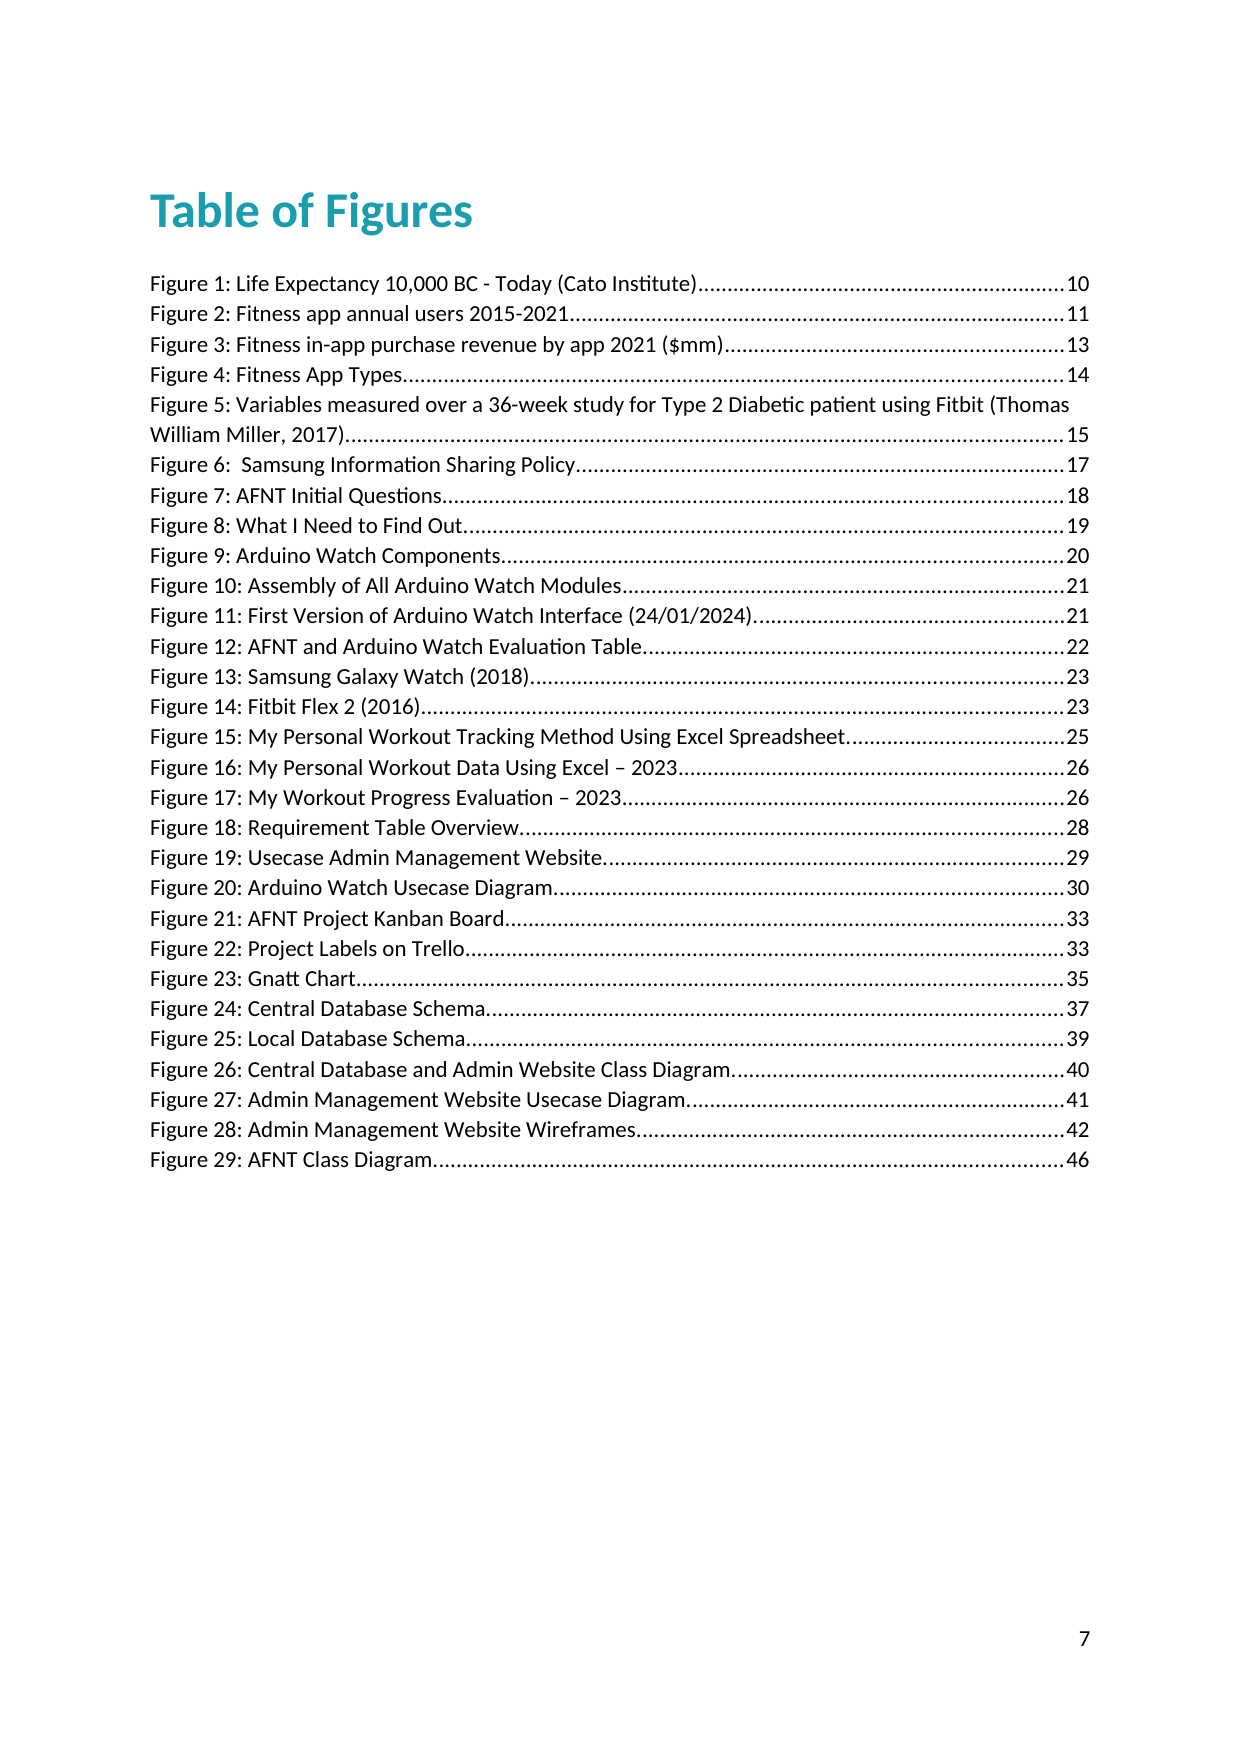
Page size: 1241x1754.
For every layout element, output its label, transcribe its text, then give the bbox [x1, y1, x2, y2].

text Figure 18: Requirement Table Overview. 28 [150, 813, 1090, 841]
text Figure 8: What I Need to Find Out. 19 [150, 511, 1090, 539]
text Figure 24: Central Database Schema. 37 [150, 994, 1090, 1022]
text Figure 1: Life Expectancy 10,000 BC - Today (Cato Institute) 10 [150, 269, 1090, 297]
text Figure 11: First Version of Arduino Watch Interface (24/01/2024). 21 [150, 602, 1090, 630]
text Figure 22: Project Labels on Trello. 33 [150, 934, 1090, 962]
text Figure 19: Usecase Admin Management Website. 29 [150, 843, 1090, 871]
text Figure 12: AFNT and Arduino Watch Evaluation Table. 22 [150, 632, 1090, 660]
text Figure 25: Local Database Schema. 39 [150, 1024, 1090, 1053]
text Figure 16: My Personal Workout Data Using Excel – 2023 26 [150, 753, 1090, 781]
text Figure 20: Arduino Watch Usecase Diagram. 30 [150, 873, 1090, 902]
text Figure 13: Samsung Galaxy Watch (2018). 23 [150, 662, 1090, 690]
text Figure 5: Variables measured over a 36-week study for Type 2 Diabetic patient using Fitbit (Thomas William Miller, 2017). 15 [150, 390, 1090, 448]
text Figure 15: My Personal Workout Tracking Method Using Excel Spreadsheet. 25 [150, 722, 1090, 751]
text Figure 9: Arduino Watch Components. 20 [150, 541, 1090, 569]
text Figure 2: Fitness app annual users 2015-2021 11 [150, 299, 1090, 328]
text Figure 3: Fitness in-app purchase revenue by app 2021 ($mm) 13 [150, 330, 1090, 358]
text Figure 10: Assembly of All Arduino Watch Modules 21 [150, 571, 1090, 599]
text Figure 29: AFNT Class Diagram. 46 [150, 1145, 1090, 1173]
subtitle Table of Figures [150, 179, 1090, 240]
text Figure 23: Gnatt Chart. 35 [150, 964, 1090, 992]
text Figure 17: My Workout Progress Evaluation – 2023 26 [150, 783, 1090, 811]
text Figure 14: Fitbit Flex 2 (2016). 23 [150, 692, 1090, 720]
text Figure 7: AFNT Initial Questions. 18 [150, 481, 1090, 509]
text Figure 27: Admin Management Website Usecase Diagram. 41 [150, 1085, 1090, 1113]
text Figure 6: Samsung Information Sharing Policy. 17 [150, 451, 1090, 479]
text Figure 26: Central Database and Admin Website Class Diagram. 40 [150, 1055, 1090, 1083]
text Figure 4: Fitness App Types. 14 [150, 360, 1090, 388]
text Figure 28: Admin Management Website Wireframes. 42 [150, 1115, 1090, 1143]
text Figure 21: AFNT Project Kanban Board. 33 [150, 904, 1090, 932]
